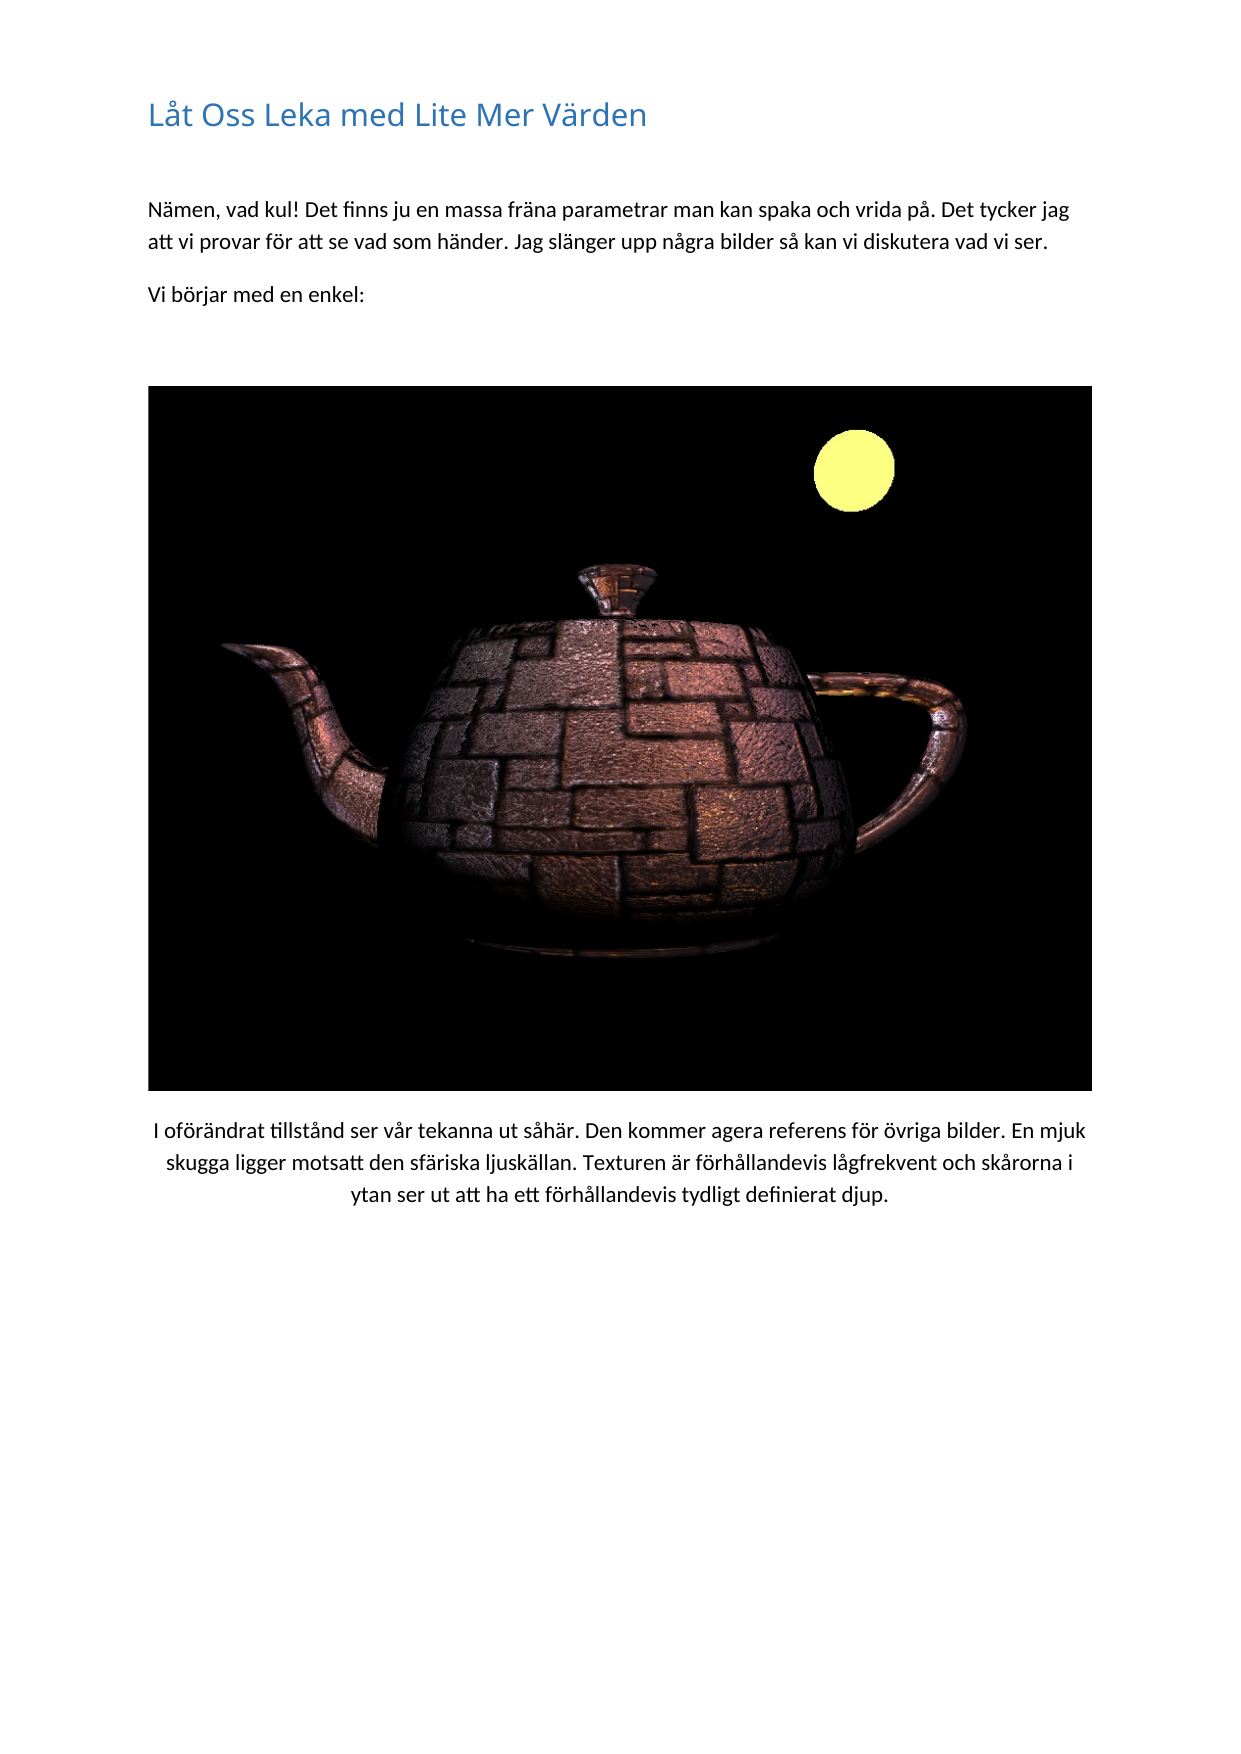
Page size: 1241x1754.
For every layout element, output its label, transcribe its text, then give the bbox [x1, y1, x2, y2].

text Nämen, vad kul! Det finns ju en massa fräna parametrar man kan spaka och vrida på. Det tycker jag att vi provar för att se vad som händer. Jag slänger upp några bilder så kan vi diskutera vad vi ser. [148, 195, 1092, 255]
text Låt Oss Leka med Lite Mer Värden [148, 93, 1092, 135]
text I oförändrat tillstånd ser vår tekanna ut såhär. Den kommer agera referens för övriga bilder. En mjuk skugga ligger motsatt den sfäriska ljuskällan. Texturen är förhållandevis lågfrekvent och skårorna i ytan ser ut att ha ett förhållandevis tydligt definierat djup. [148, 1116, 1092, 1208]
text Vi börjar med en enkel: [148, 280, 1092, 308]
picture [148, 386, 1092, 1091]
